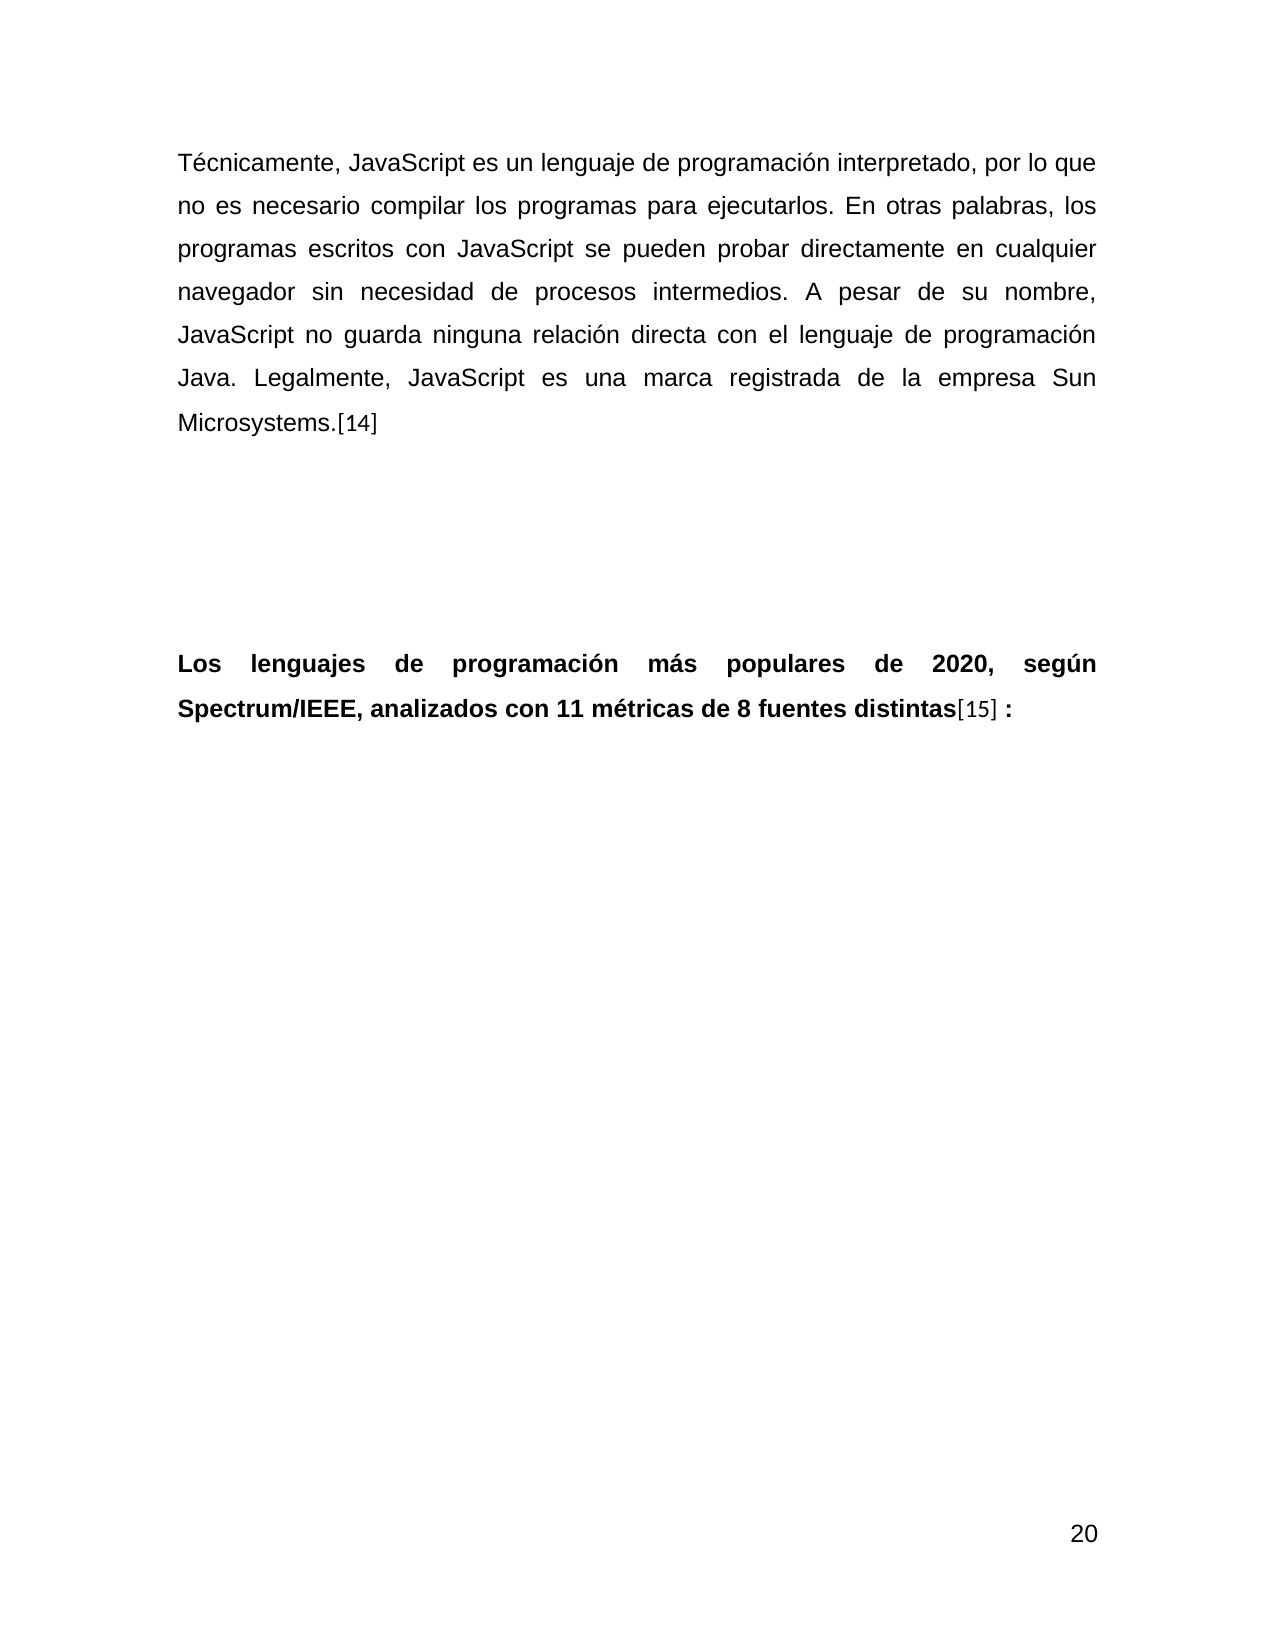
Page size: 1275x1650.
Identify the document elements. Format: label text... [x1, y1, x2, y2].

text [177, 148, 1098, 438]
text Los lenguajes de programación más populares de 2020, según Spectrum/IEEE, analizados con 11 métricas de 8 fuentes distintas[15] : [177, 649, 1098, 723]
